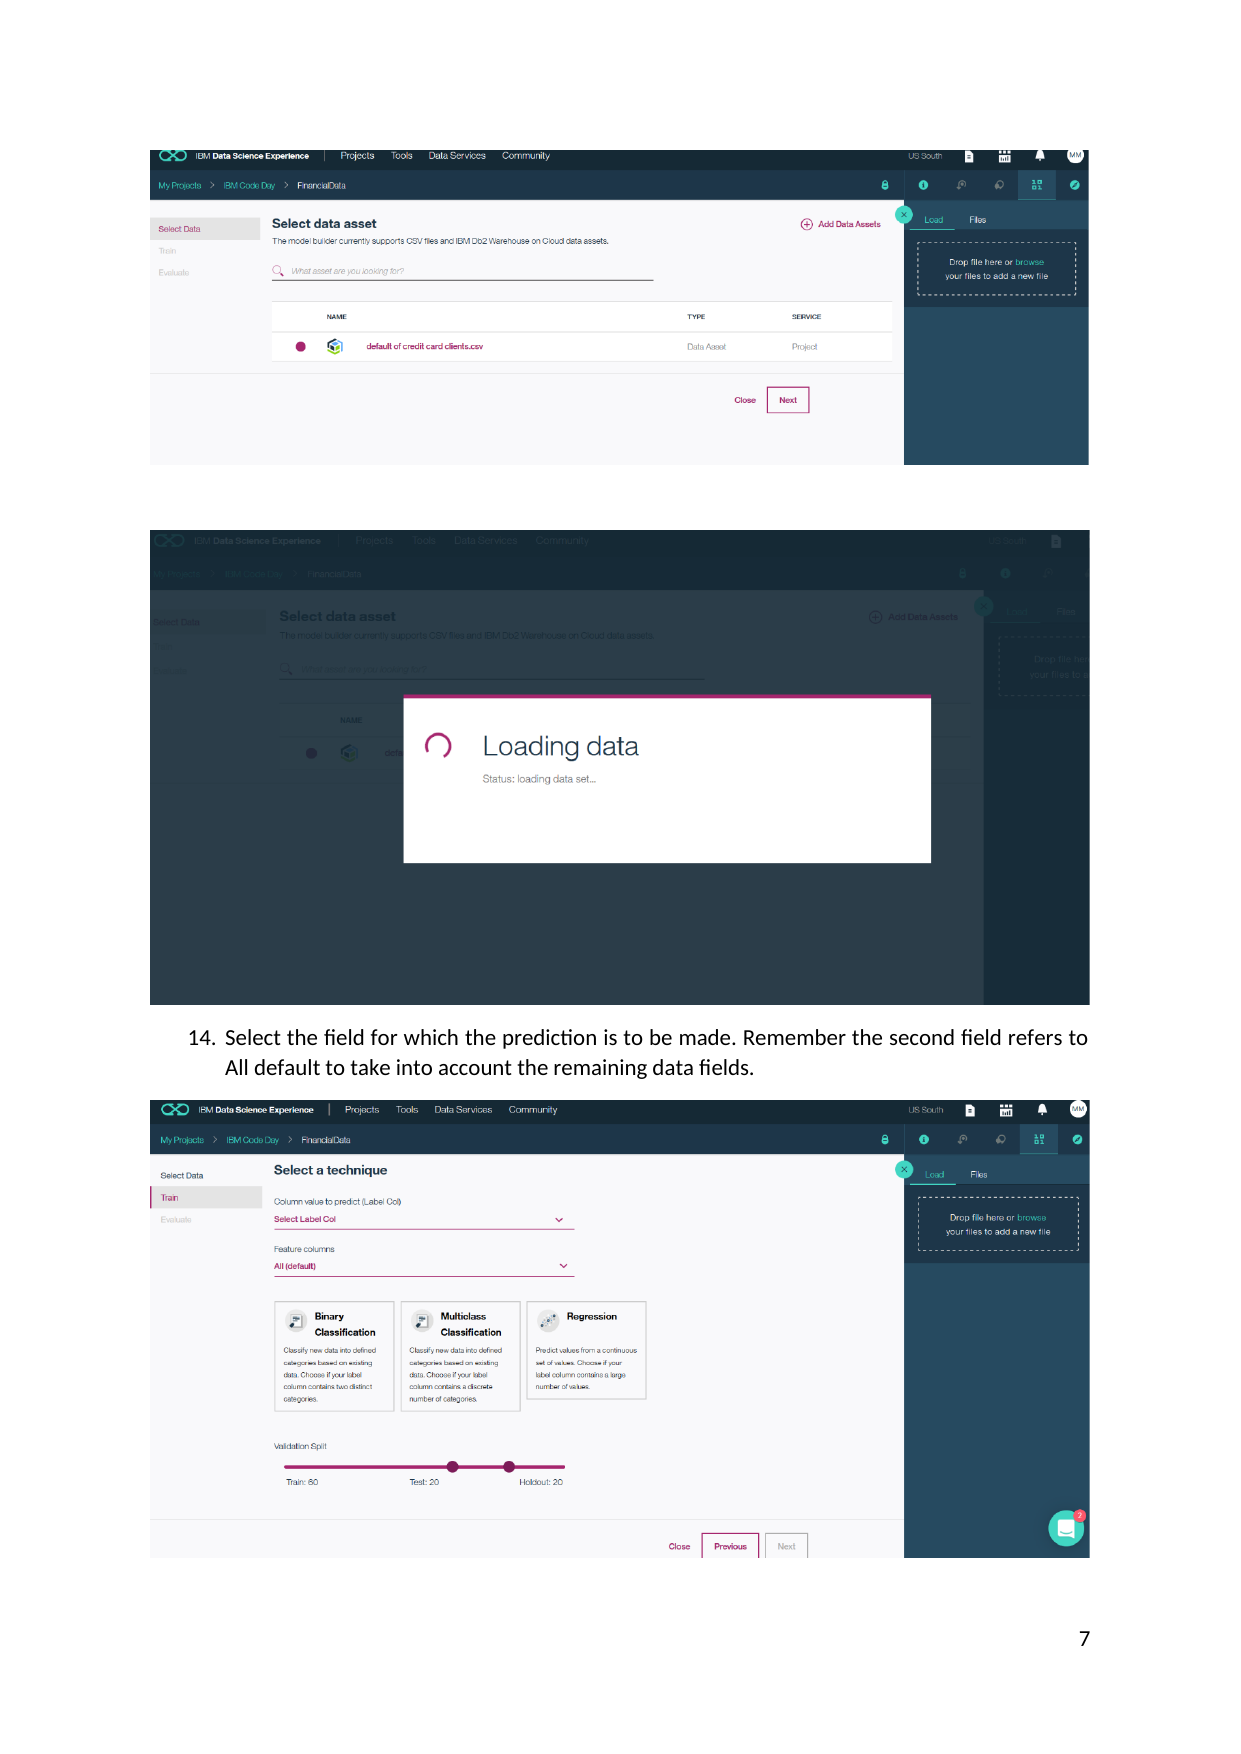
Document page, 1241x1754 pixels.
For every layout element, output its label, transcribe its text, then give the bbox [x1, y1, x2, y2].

picture [150, 530, 1090, 1005]
picture [150, 1100, 1090, 1558]
picture [150, 150, 1089, 465]
list Select the field for which the prediction is to be made. Remember the second field refers to All default to take into account the remaining data fields. [187, 1023, 1090, 1081]
